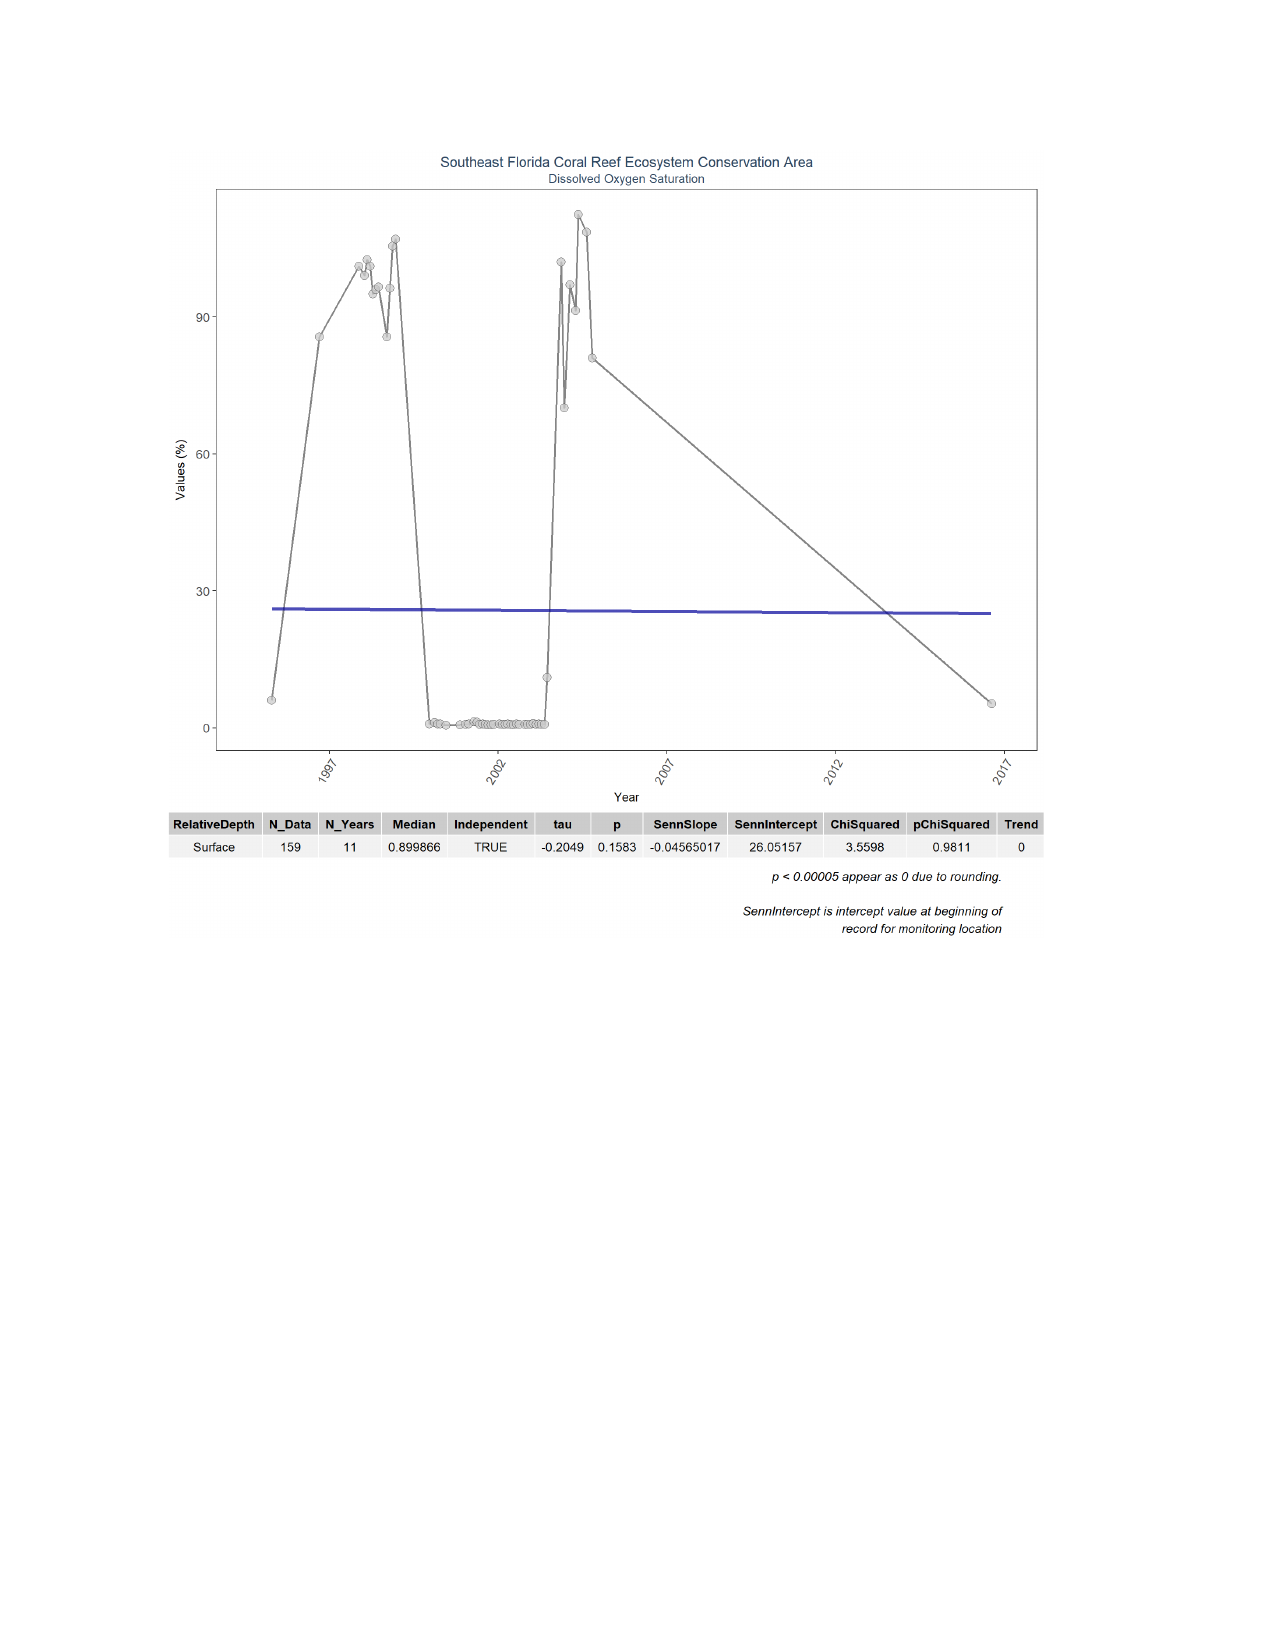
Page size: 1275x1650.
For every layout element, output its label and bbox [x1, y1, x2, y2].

picture [168, 150, 1044, 938]
